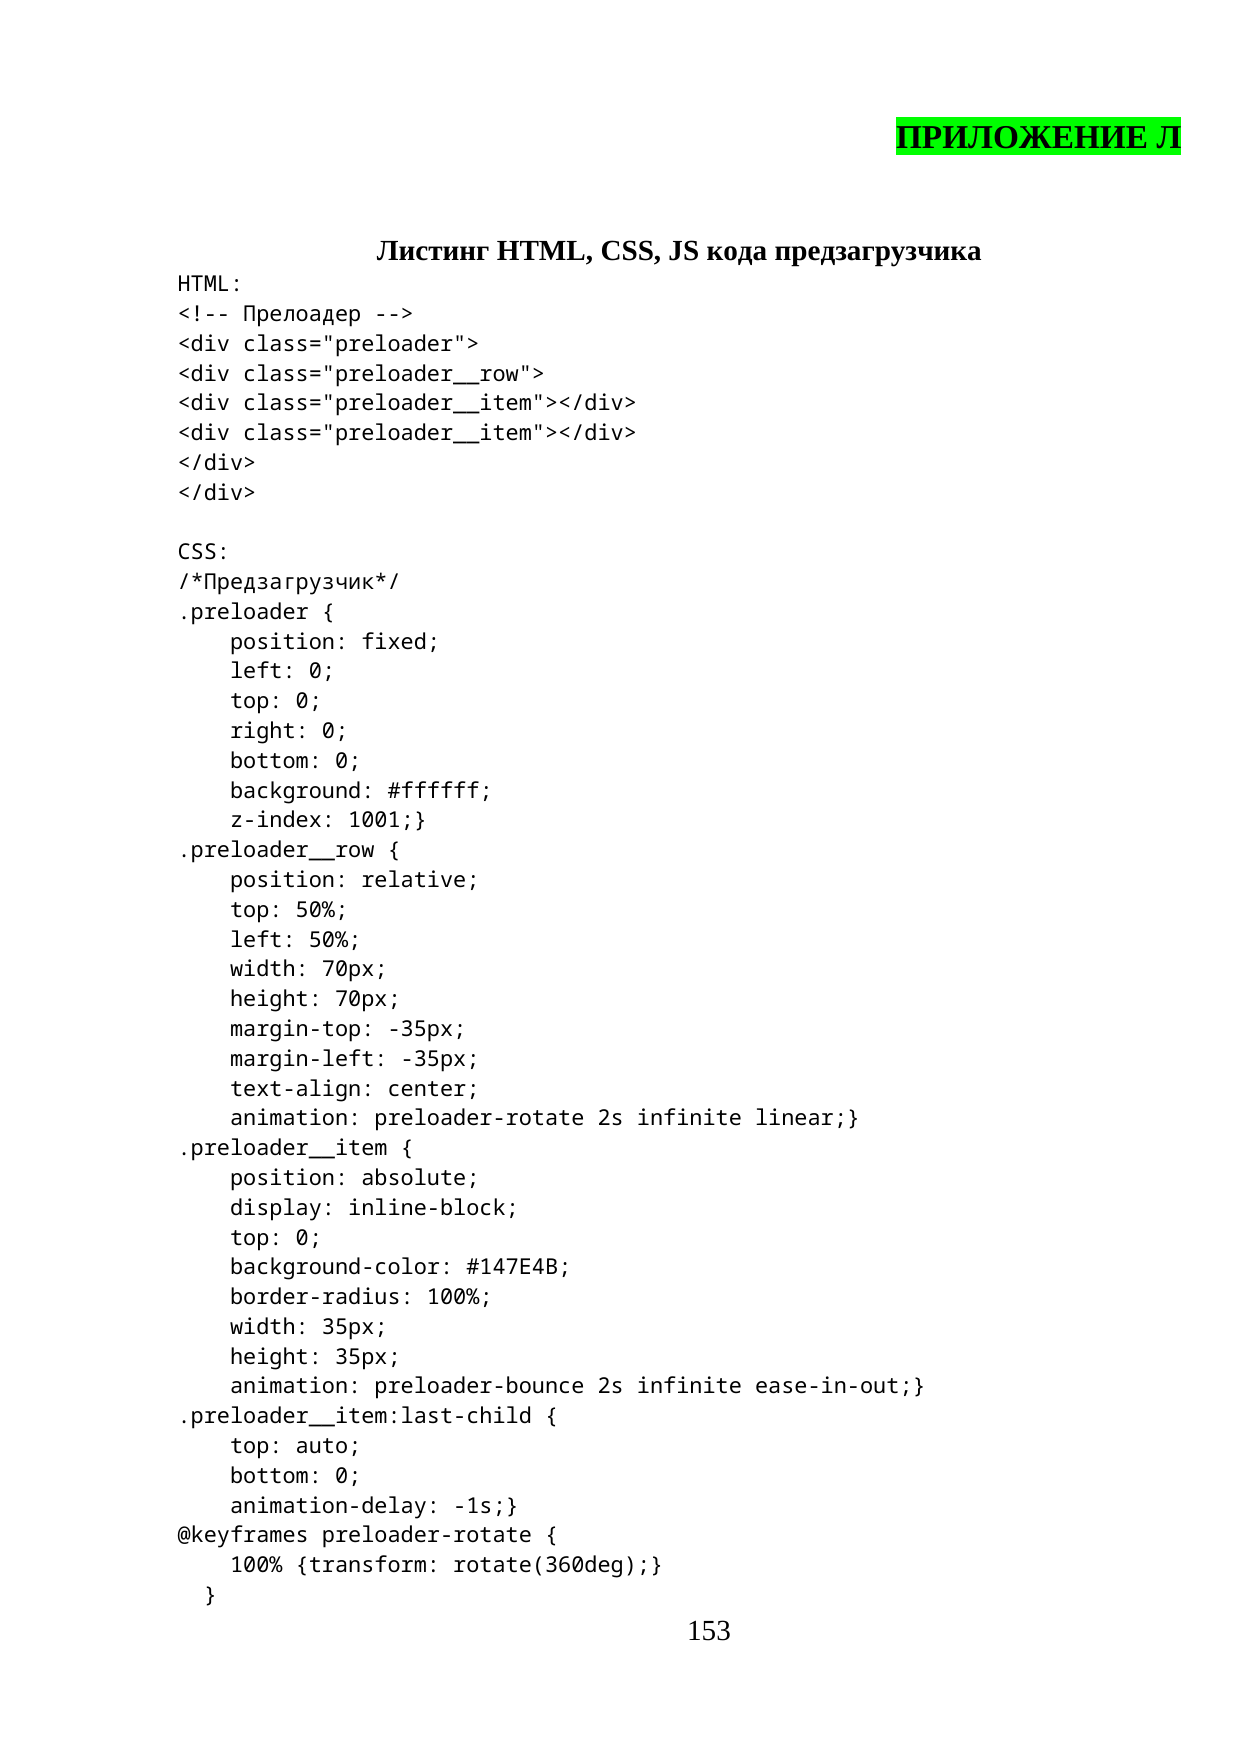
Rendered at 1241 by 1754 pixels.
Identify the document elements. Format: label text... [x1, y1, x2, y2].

text top: 0; [177, 685, 1181, 715]
text CSS: [177, 536, 1181, 566]
text <div class="preloader"> [177, 328, 1181, 357]
text bottom: 0; [177, 1460, 1181, 1489]
text @keyframes preloader-rotate { [177, 1519, 1181, 1549]
text </div> [177, 447, 1181, 477]
text left: 50%; [177, 923, 1181, 953]
text bottom: 0; [177, 745, 1181, 774]
text top: auto; [177, 1430, 1181, 1460]
text position: absolute; [177, 1162, 1181, 1192]
text left: 0; [177, 655, 1181, 685]
text height: 70px; [177, 983, 1181, 1013]
text animation-delay: -1s;} [177, 1489, 1181, 1519]
text <!-- Прелоадер --> [177, 298, 1181, 328]
text text-align: center; [177, 1072, 1181, 1102]
text background: #ffffff; [177, 774, 1181, 804]
text width: 35px; [177, 1311, 1181, 1341]
text /*Предзагрузчик*/ [177, 566, 1181, 596]
text top: 50%; [177, 894, 1181, 923]
text right: 0; [177, 715, 1181, 745]
text } [177, 1579, 1181, 1609]
text margin-left: -35px; [177, 1043, 1181, 1072]
text width: 70px; [177, 953, 1181, 983]
text position: relative; [177, 864, 1181, 894]
text <div class="preloader__row"> [177, 357, 1181, 387]
text margin-top: -35px; [177, 1013, 1181, 1043]
text .preloader__item:last-child { [177, 1400, 1181, 1430]
text .preloader__row { [177, 834, 1181, 864]
text <div class="preloader__item"></div> [177, 387, 1181, 417]
text background-color: #147E4B; [177, 1251, 1181, 1281]
text .preloader { [177, 596, 1181, 626]
text Листинг HTML, CSS, JS кода предзагрузчика [177, 231, 1181, 268]
text HTML: [177, 268, 1181, 298]
text <div class="preloader__item"></div> [177, 417, 1181, 447]
text 100% {transform: rotate(360deg);} [177, 1549, 1181, 1579]
text .preloader__item { [177, 1132, 1181, 1162]
text display: inline-block; [177, 1192, 1181, 1221]
text animation: preloader-rotate 2s infinite linear;} [177, 1102, 1181, 1132]
text ПРИЛОЖЕНИЕ Л [177, 118, 1181, 156]
text animation: preloader-bounce 2s infinite ease-in-out;} [177, 1370, 1181, 1400]
text position: fixed; [177, 626, 1181, 655]
text top: 0; [177, 1221, 1181, 1251]
text z-index: 1001;} [177, 804, 1181, 834]
text </div> [177, 477, 1181, 506]
text height: 35px; [177, 1341, 1181, 1370]
text border-radius: 100%; [177, 1281, 1181, 1311]
